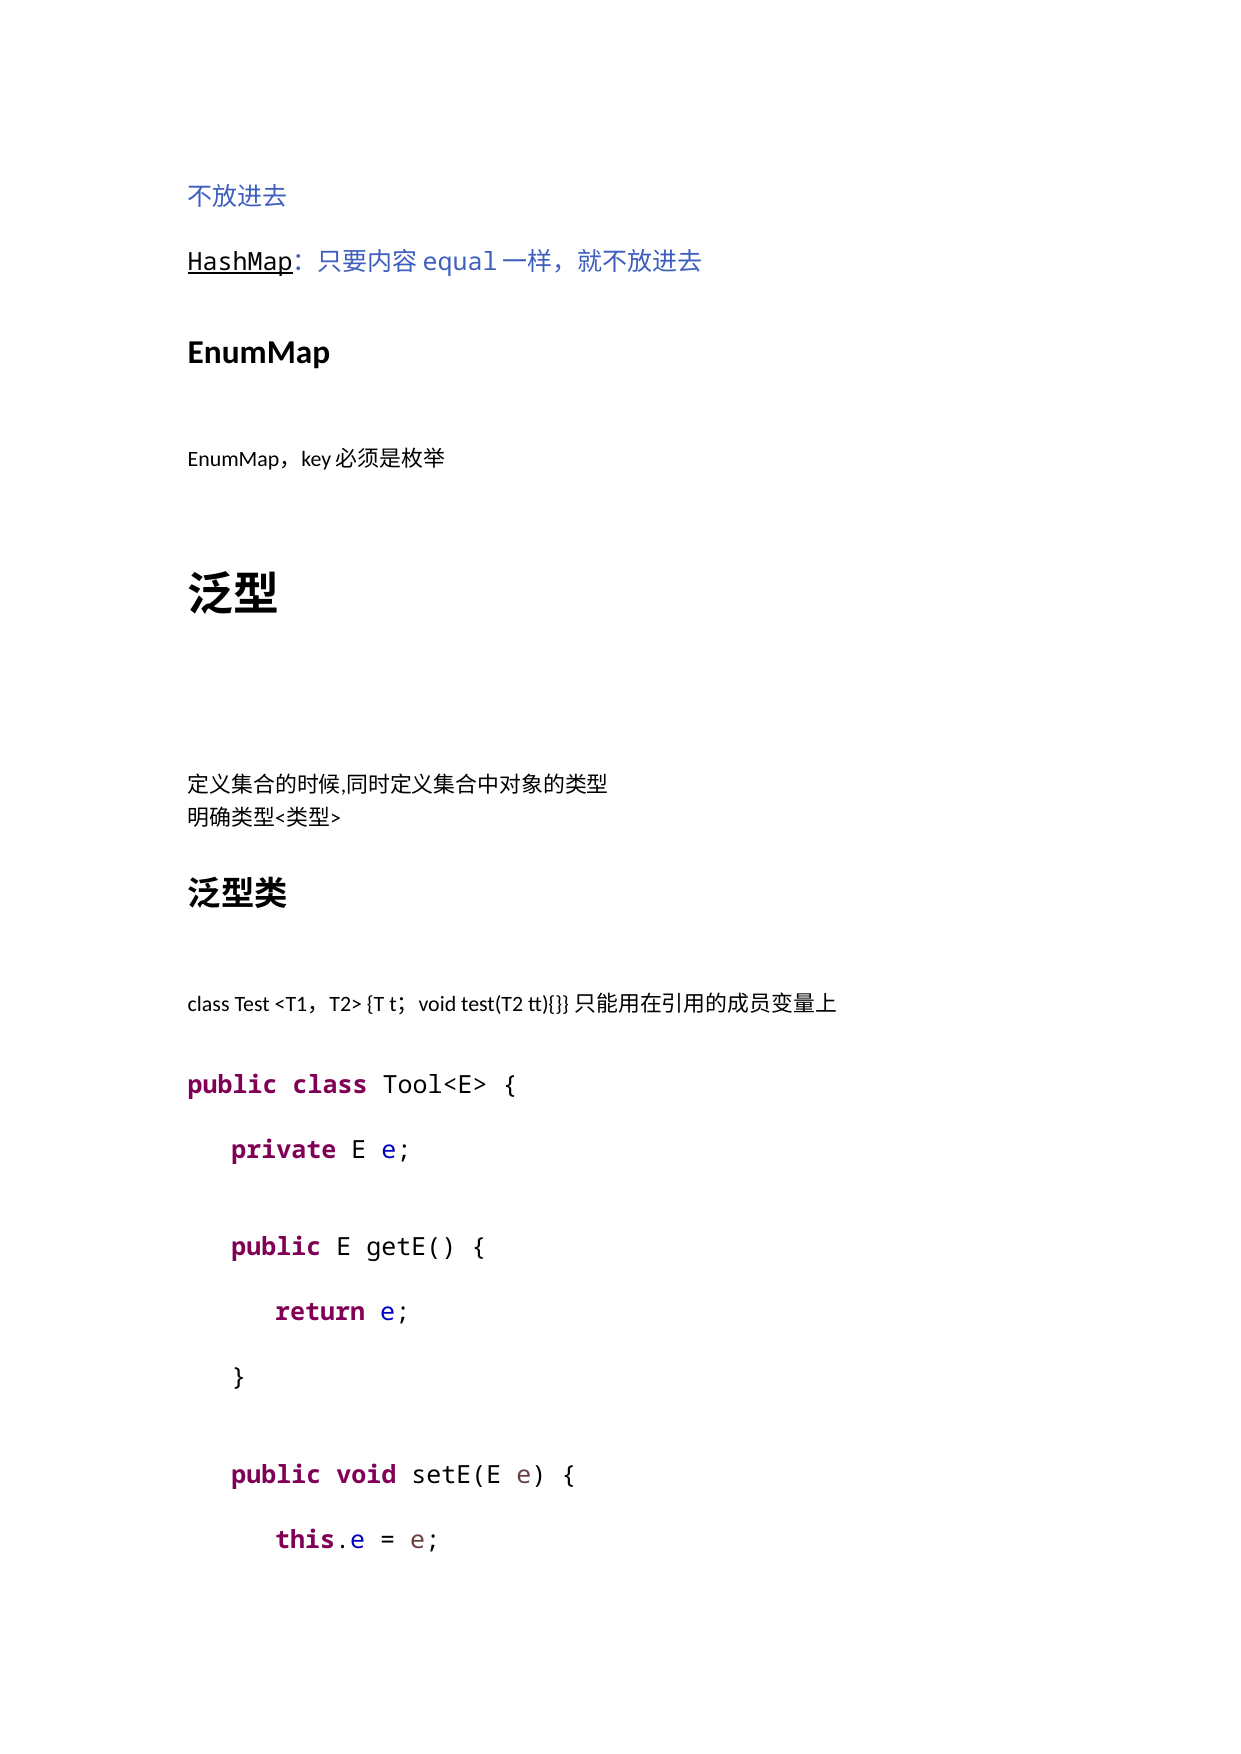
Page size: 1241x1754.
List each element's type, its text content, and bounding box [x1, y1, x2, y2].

text private E e; [187, 1116, 1053, 1181]
text return e; [187, 1278, 1053, 1343]
text class Test <T1，T2> {T t；void test(T2 tt){}} 只能用在引用的成员变量上 [187, 986, 1053, 1018]
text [187, 162, 1053, 227]
text public void setE(E e) { [187, 1441, 1053, 1506]
text 明确类型<类型> [187, 799, 1053, 832]
text } [187, 1343, 1053, 1408]
text HashMap：只要内容equal一样，就不放进去 [187, 227, 1053, 292]
text public E getE() { [187, 1213, 1053, 1278]
text this.e = e; [187, 1506, 1053, 1571]
text EnumMap，key必须是枚举 [187, 441, 1053, 473]
text public class Tool<E> { [187, 1051, 1053, 1116]
subtitle 泛型 [187, 541, 1053, 639]
subtitle EnumMap [187, 319, 1053, 384]
text 定义集合的时候,同时定义集合中对象的类型 [187, 767, 1053, 799]
subtitle 泛型类 [187, 859, 1053, 924]
